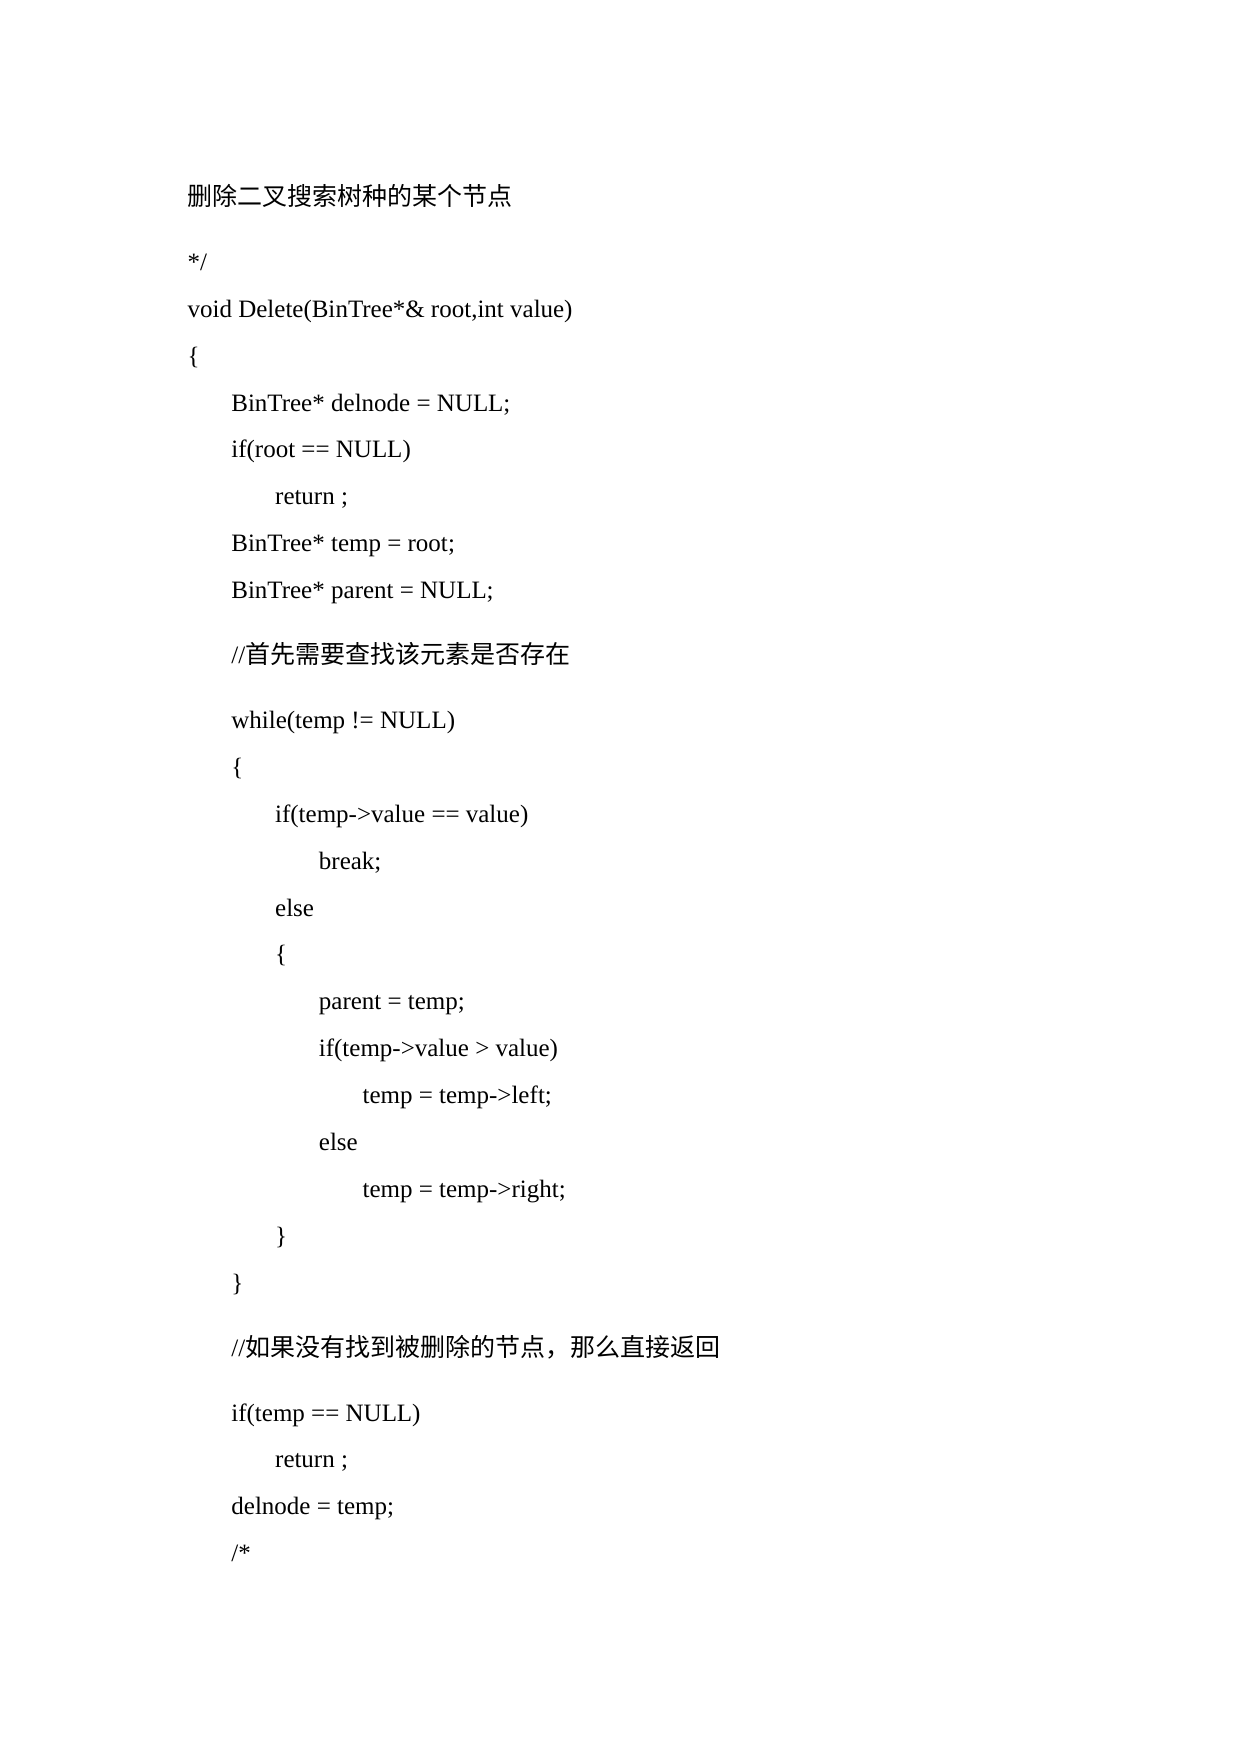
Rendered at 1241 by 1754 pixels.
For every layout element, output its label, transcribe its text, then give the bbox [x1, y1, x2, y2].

text if(temp == NULL) [187, 1396, 1053, 1428]
text //首先需要查找该元素是否存在 [187, 620, 1053, 685]
text return ; [187, 1443, 1053, 1475]
text if(temp->value == value) [187, 797, 1053, 829]
text BinTree* temp = root; [187, 526, 1053, 559]
text } [187, 1219, 1053, 1251]
text { [187, 750, 1053, 783]
text } [187, 1266, 1053, 1298]
text return ; [187, 479, 1053, 512]
text delnode = temp; [187, 1489, 1053, 1522]
text void Delete(BinTree*& root,int value) [187, 292, 1053, 324]
text temp = temp->right; [187, 1172, 1053, 1204]
text BinTree* delnode = NULL; [187, 386, 1053, 418]
text else [187, 891, 1053, 923]
text if(root == NULL) [187, 433, 1053, 465]
text BinTree* parent = NULL; [187, 573, 1053, 606]
text { [187, 339, 1053, 371]
text break; [187, 844, 1053, 876]
text 删除二叉搜索树种的某个节点 [187, 162, 1053, 227]
text { [187, 938, 1053, 970]
text if(temp->value > value) [187, 1031, 1053, 1064]
text temp = temp->left; [187, 1078, 1053, 1111]
text /* [187, 1536, 1053, 1569]
text //如果没有找到被删除的节点，那么直接返回 [187, 1313, 1053, 1378]
text else [187, 1125, 1053, 1158]
text */ [187, 245, 1053, 278]
text parent = temp; [187, 984, 1053, 1017]
text while(temp != NULL) [187, 703, 1053, 736]
